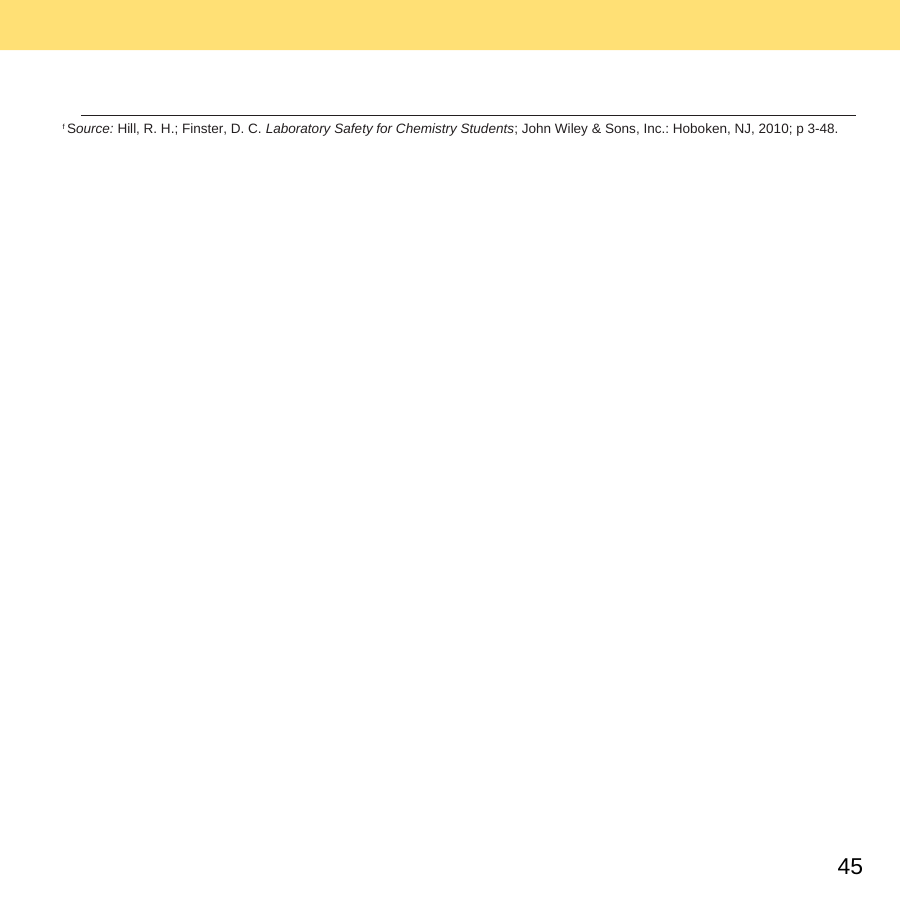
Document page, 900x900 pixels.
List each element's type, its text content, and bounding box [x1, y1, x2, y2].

text f Source: Hill, R. H.; Finster, D. C. Laboratory Safety for Chemistry Students; John Wiley & Sons, Inc.: Hoboken, NJ, 2010; p 3-48. [62, 120, 900, 136]
